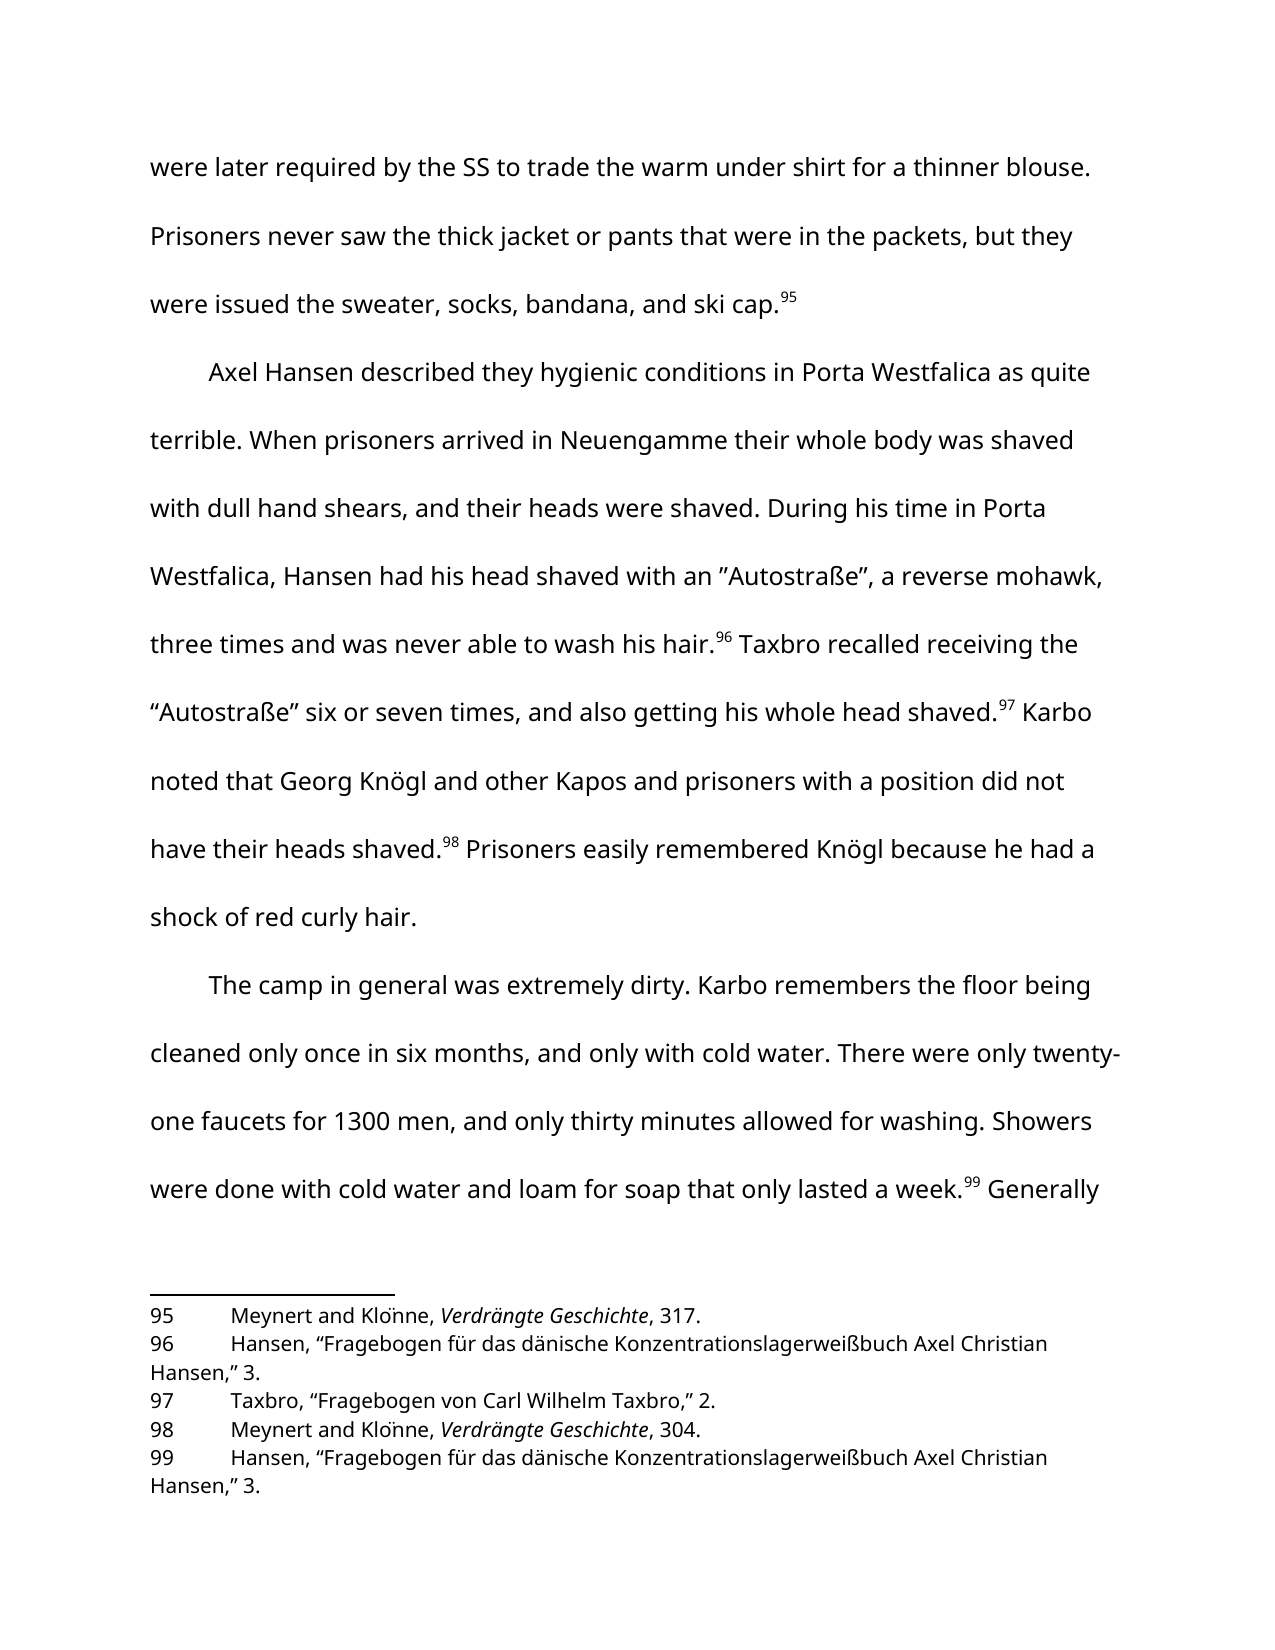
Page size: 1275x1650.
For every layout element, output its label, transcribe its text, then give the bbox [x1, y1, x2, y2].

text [150, 967, 1125, 1206]
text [150, 150, 1125, 320]
text Axel Hansen described they hygienic conditions in Porta Westfalica as quite terrible. When prisoners arrived in Neuengamme their whole body was shaved with dull hand shears, and their heads were shaved. During his time in Porta Westfalica, Hansen had his head shaved with an ”Autostraße”, a reverse mohawk, three times and was never able to wash his hair. Taxbro recalled receiving the “Autostraße” six or seven times, and also getting his whole head shaved. Karbo noted that Georg Knögl and other Kapos and prisoners with a position did not have their heads shaved. Prisoners easily remembered Knögl because he had a shock of red curly hair. [150, 354, 1125, 933]
